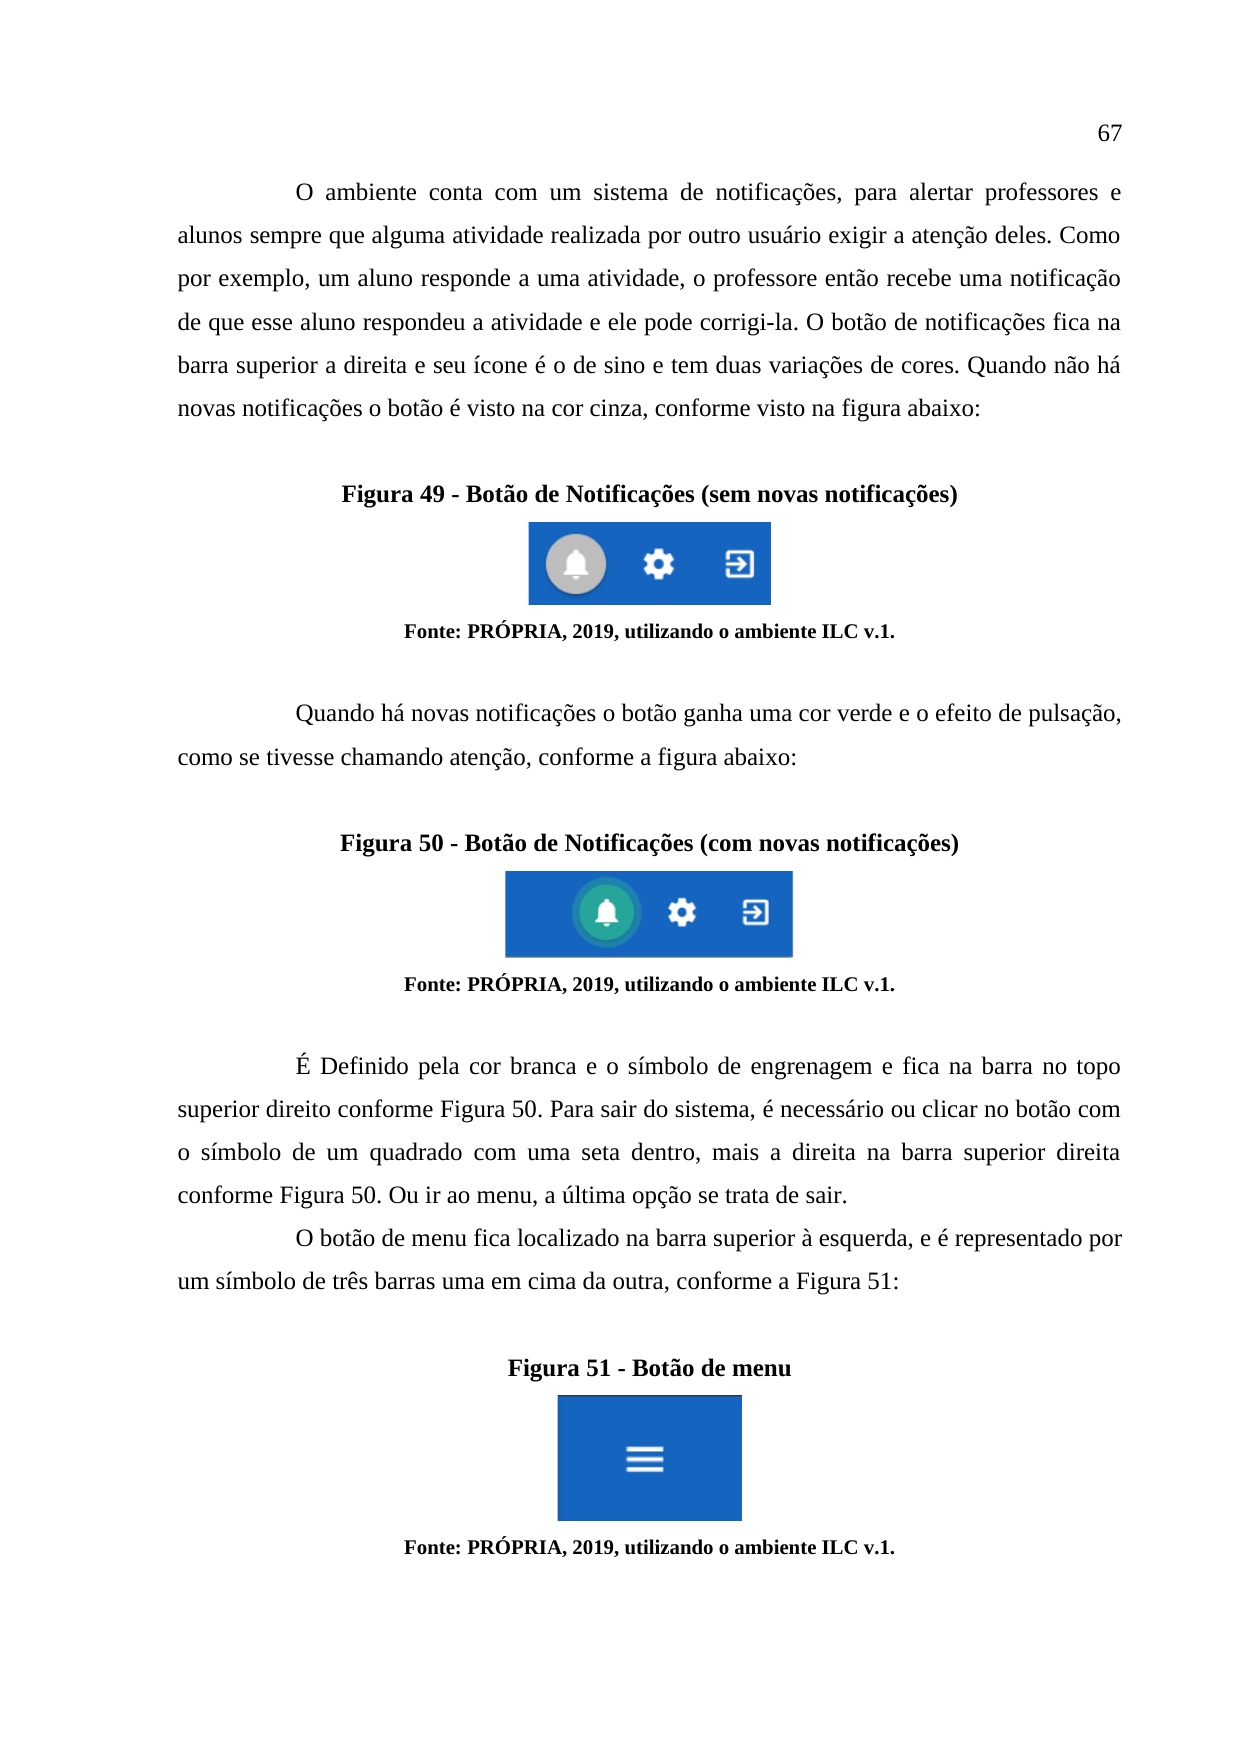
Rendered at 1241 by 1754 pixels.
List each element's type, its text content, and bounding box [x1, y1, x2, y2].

text É Definido pela cor branca e o símbolo de engrenagem e fica na barra no topo superior direito conforme Figura 50. Para sair do sistema, é necessário ou clicar no botão com o símbolo de um quadrado com uma seta dentro, mais a direita na barra superior direita conforme Figura 50. Ou ir ao menu, a última opção se trata de sair. [177, 1051, 1122, 1209]
picture [505, 871, 794, 958]
picture [557, 1395, 742, 1521]
picture [528, 522, 771, 605]
text O botão de menu fica localizado na barra superior à esquerda, e é representado por um símbolo de três barras uma em cima da outra, conforme a Figura 51: [177, 1223, 1122, 1295]
text Quando há novas notificações o botão ganha uma cor verde e o efeito de pulsação, como se tivesse chamando atenção, conforme a figura abaixo: [177, 698, 1122, 770]
text Fonte: PRÓPRIA, 2019, utilizando o ambiente ILC v.1. [177, 1535, 1122, 1559]
text O ambiente conta com um sistema de notificações, para alertar professores e alunos sempre que alguma atividade realizada por outro usuário exigir a atenção deles. Como por exemplo, um aluno responde a uma atividade, o professore então recebe uma notificação de que esse aluno respondeu a atividade e ele pode corrigi-la. O botão de notificações fica na barra superior a direita e seu ícone é o de sino e tem duas variações de cores. Quando não há novas notificações o botão é visto na cor cinza, conforme visto na figura abaixo: [177, 177, 1122, 422]
text Fonte: PRÓPRIA, 2019, utilizando o ambiente ILC v.1. [177, 619, 1122, 643]
text Fonte: PRÓPRIA, 2019, utilizando o ambiente ILC v.1. [177, 972, 1122, 996]
